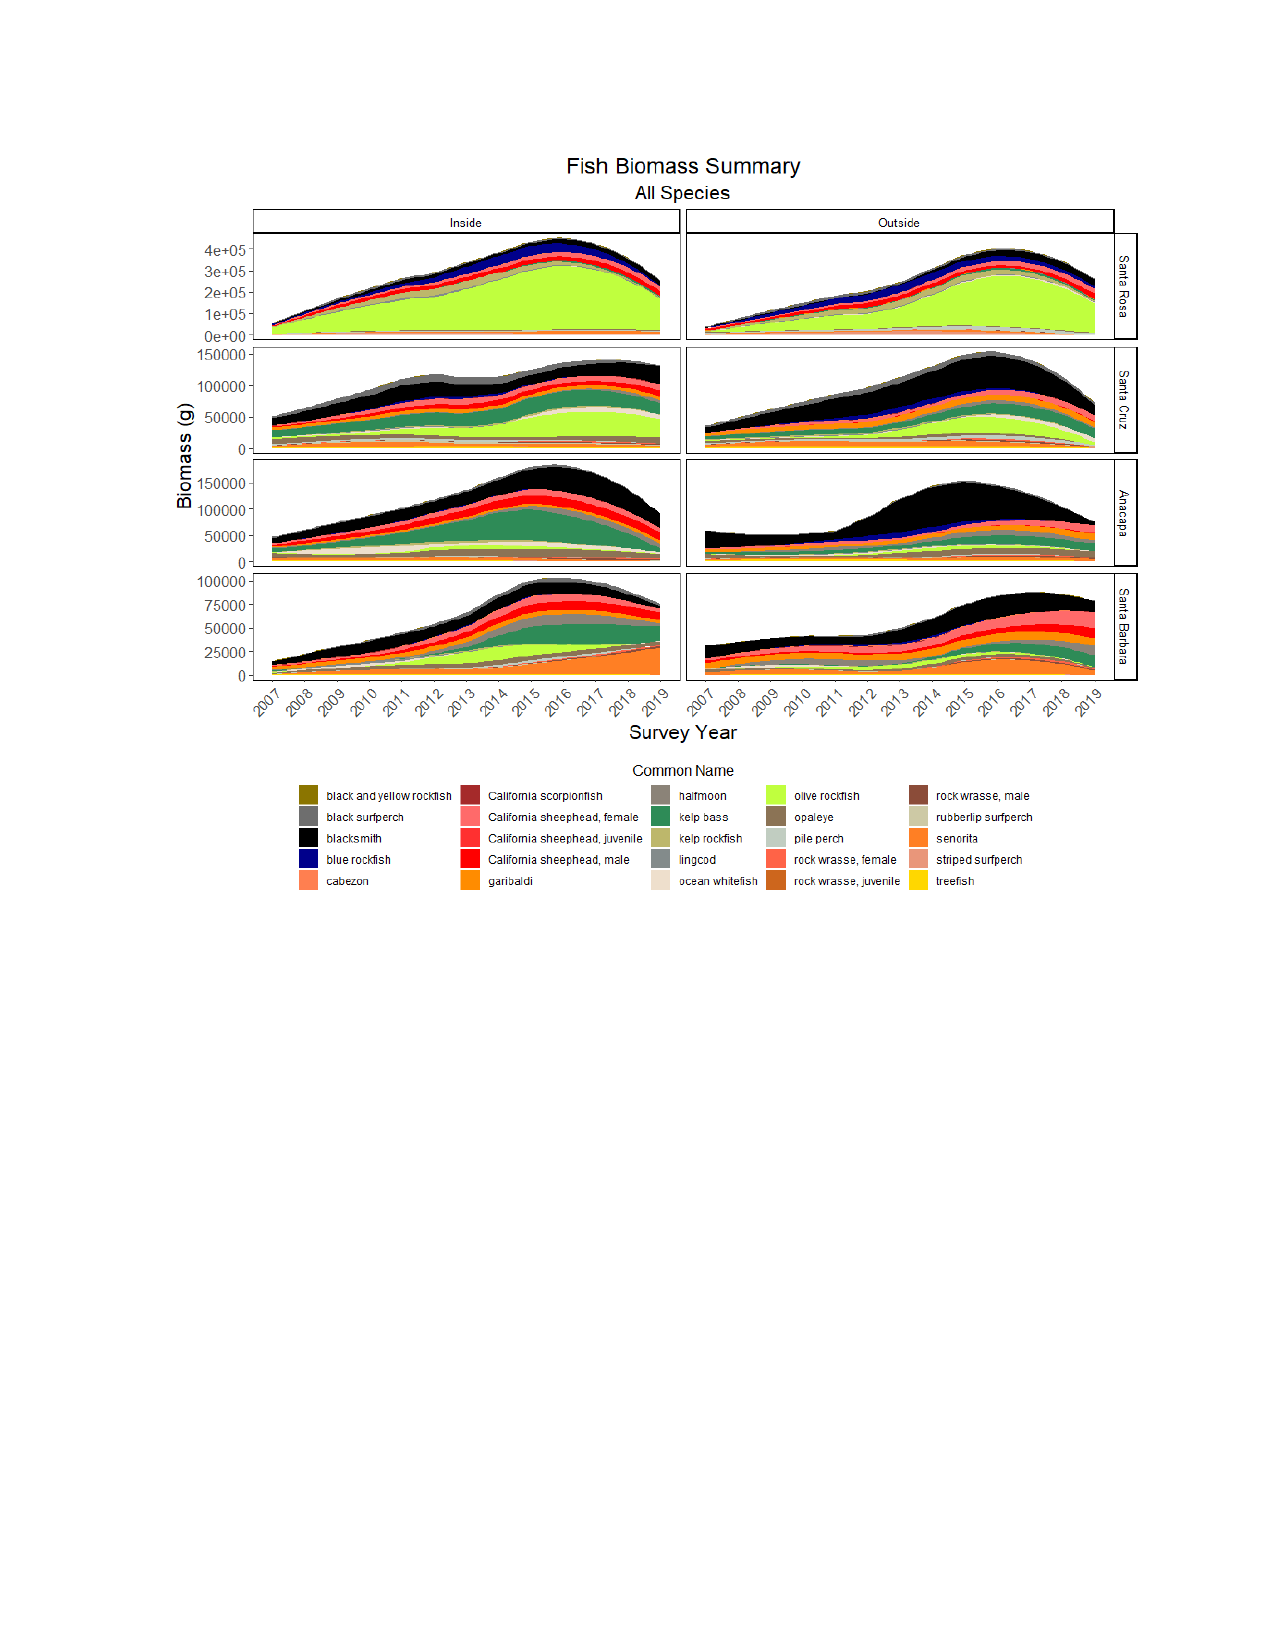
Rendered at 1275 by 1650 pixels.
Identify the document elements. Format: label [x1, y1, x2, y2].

picture [168, 150, 1144, 904]
